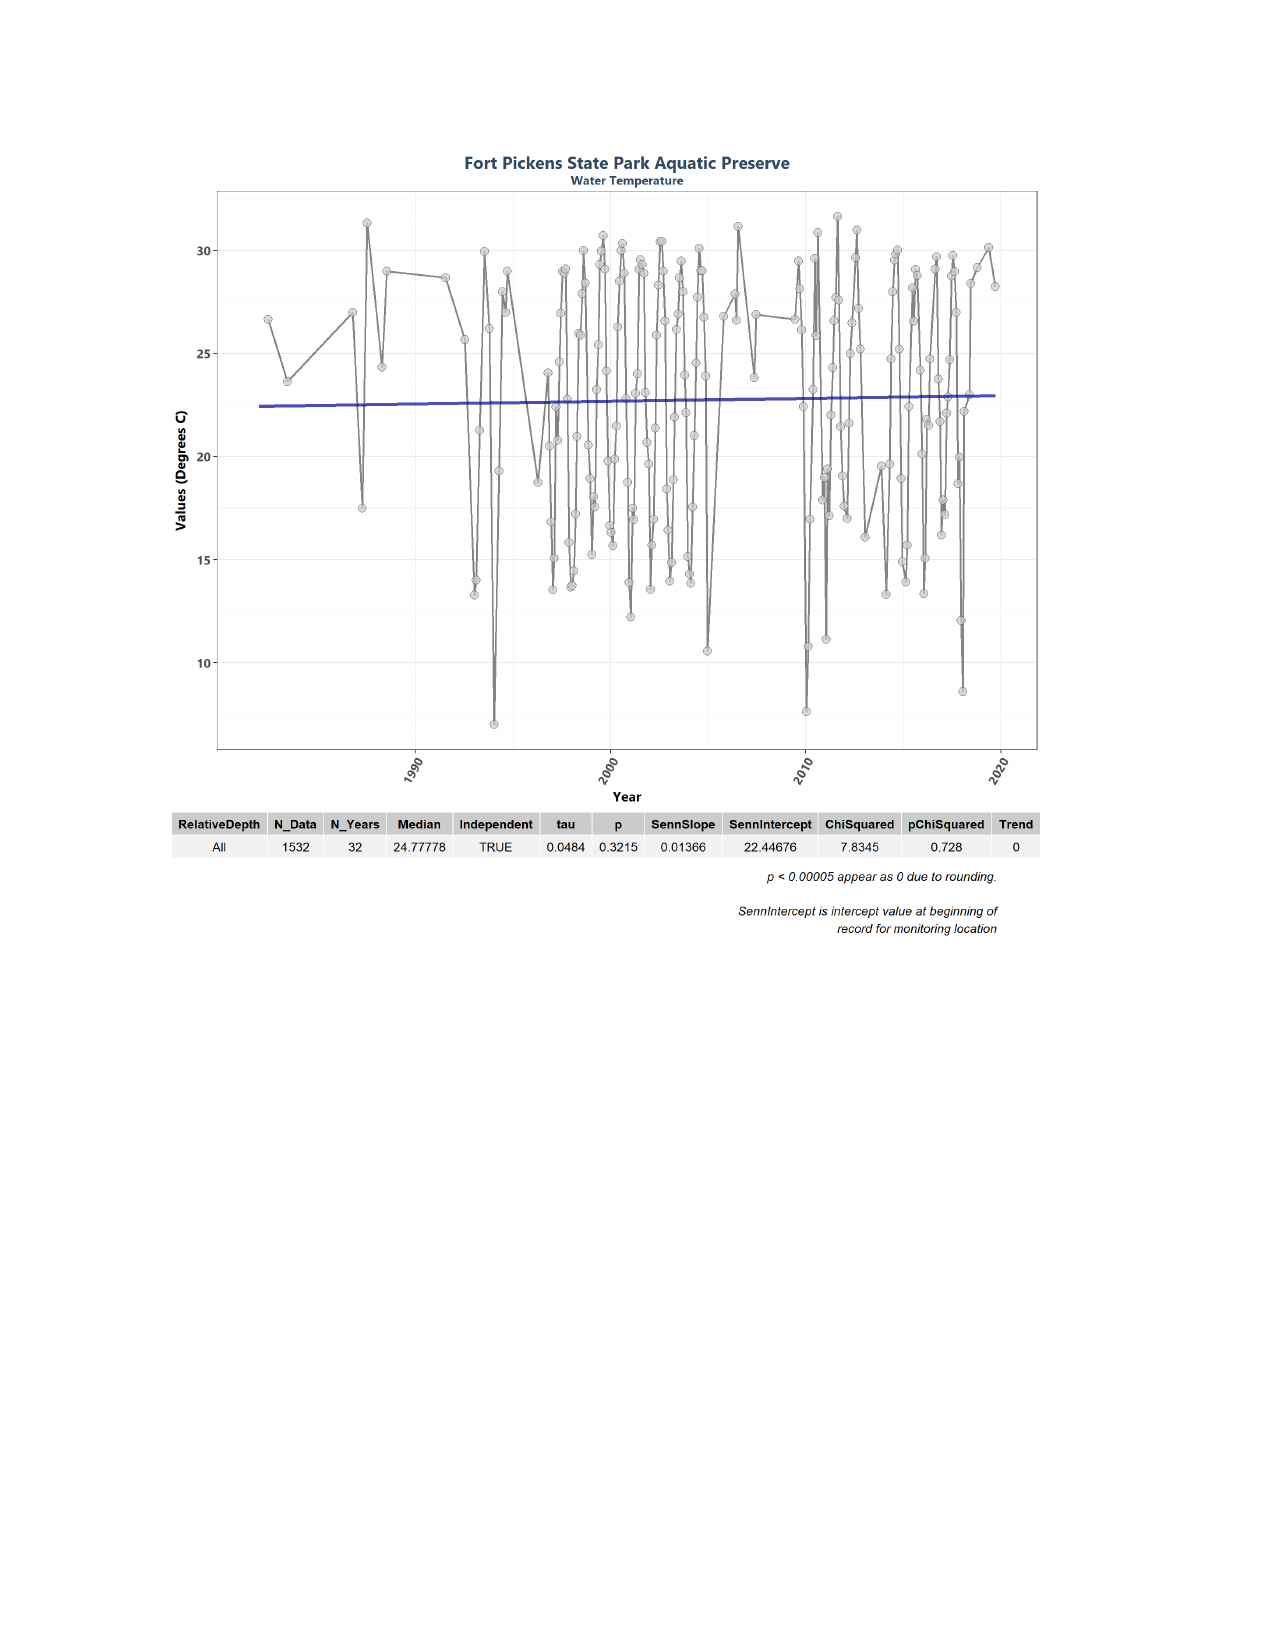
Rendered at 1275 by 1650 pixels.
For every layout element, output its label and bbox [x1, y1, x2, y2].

picture [168, 150, 1044, 938]
